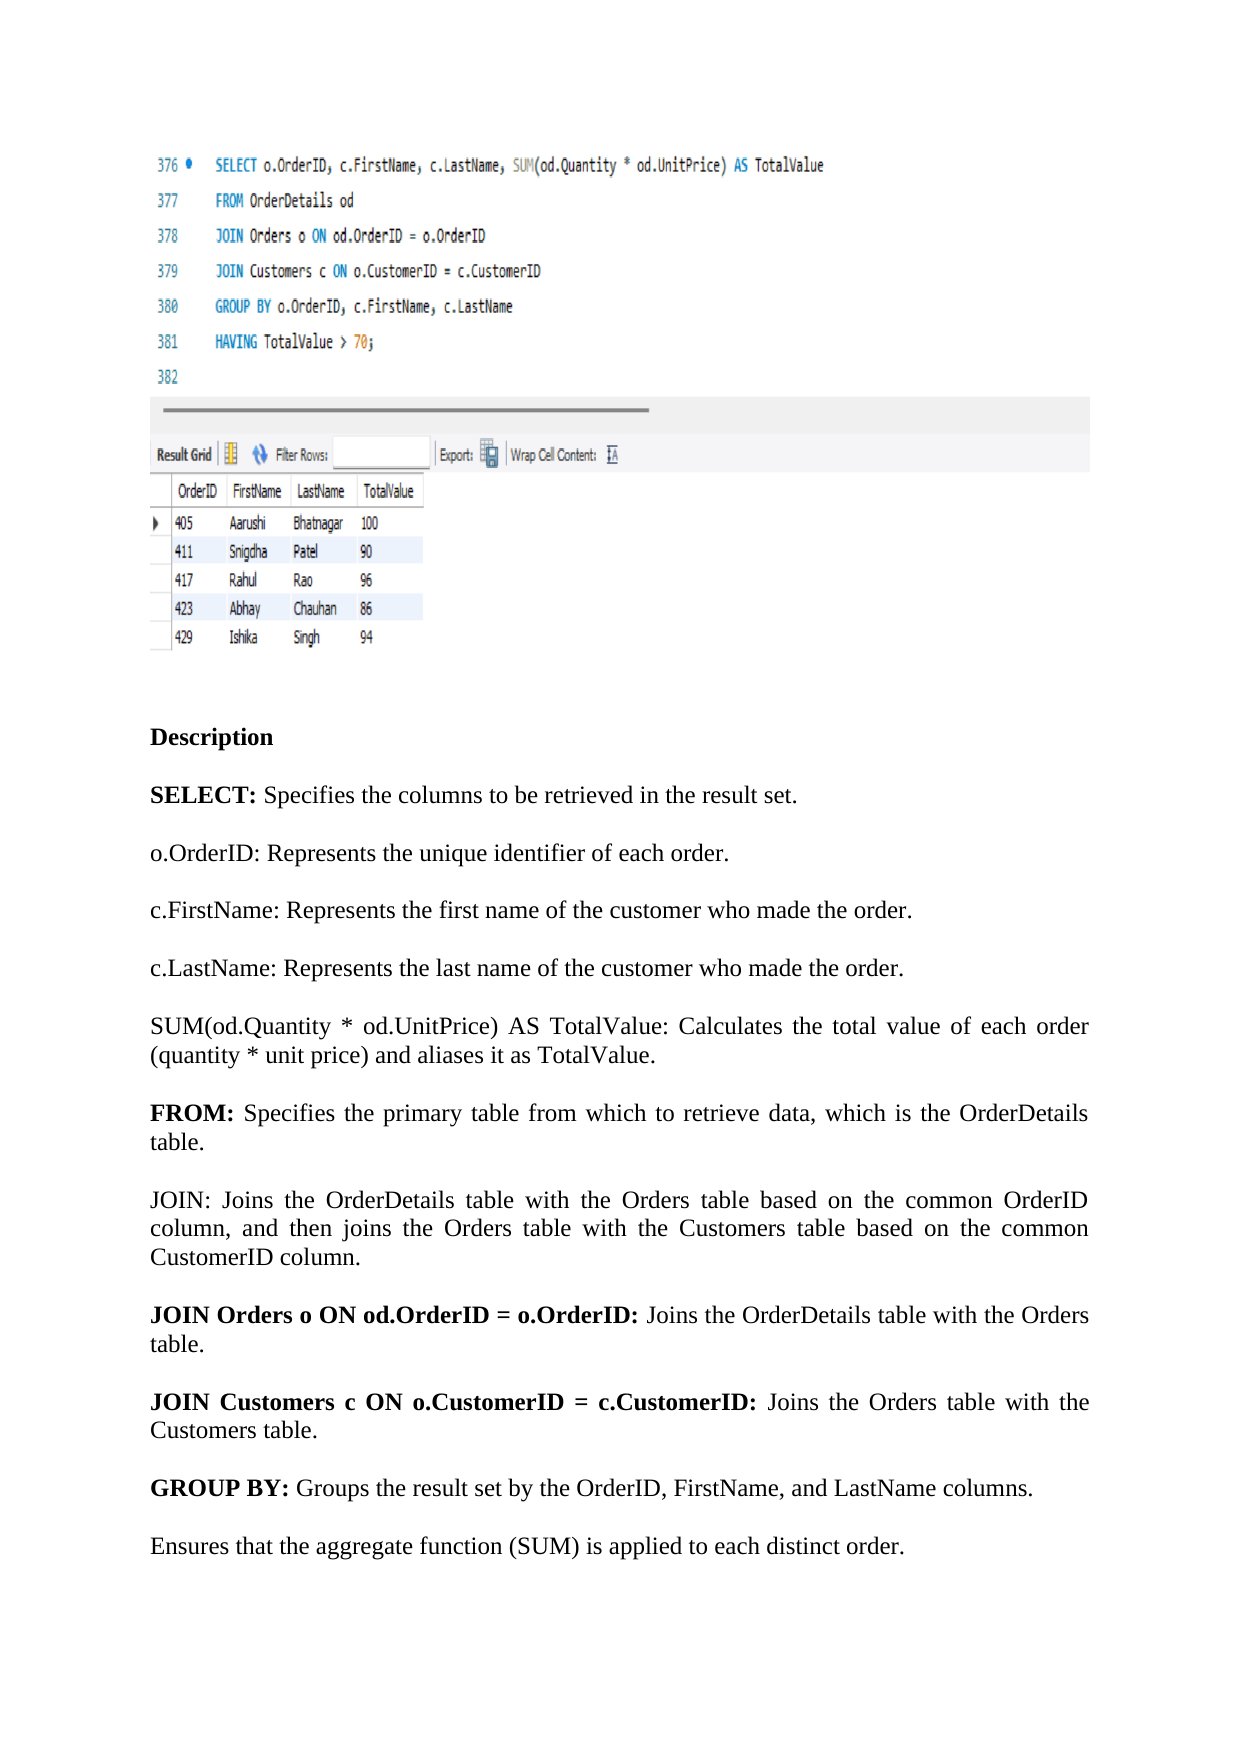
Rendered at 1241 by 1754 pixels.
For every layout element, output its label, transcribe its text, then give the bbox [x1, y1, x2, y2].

text c.FirstName: Represents the first name of the customer who made the order. [150, 896, 1090, 924]
text c.LastName: Represents the last name of the customer who made the order. [150, 953, 1090, 982]
text FROM: Specifies the primary table from which to retrieve data, which is the OrderDetails table. [150, 1098, 1090, 1156]
text GROUP BY: Groups the result set by the OrderID, FirstName, and LastName columns. [150, 1473, 1090, 1502]
text Ensures that the aggregate function (SUM) is applied to each distinct order. [150, 1531, 1090, 1560]
text Description [150, 722, 1090, 751]
picture [150, 150, 1091, 693]
text JOIN Orders o ON od.OrderID = o.OrderID: Joins the OrderDetails table with the Orders table. [150, 1300, 1090, 1358]
text JOIN Customers c ON o.CustomerID = c.CustomerID: Joins the Orders table with the Customers table. [150, 1387, 1090, 1444]
text SELECT: Specifies the columns to be retrieved in the result set. [150, 780, 1090, 808]
text JOIN: Joins the OrderDetails table with the Orders table based on the common OrderID column, and then joins the Orders table with the Customers table based on the common CustomerID column. [150, 1185, 1090, 1271]
text SUM(od.Quantity * od.UnitPrice) AS TotalValue: Calculates the total value of each order (quantity * unit price) and aliases it as TotalValue. [150, 1011, 1090, 1069]
text o.OrderID: Represents the unique identifier of each order. [150, 838, 1090, 866]
